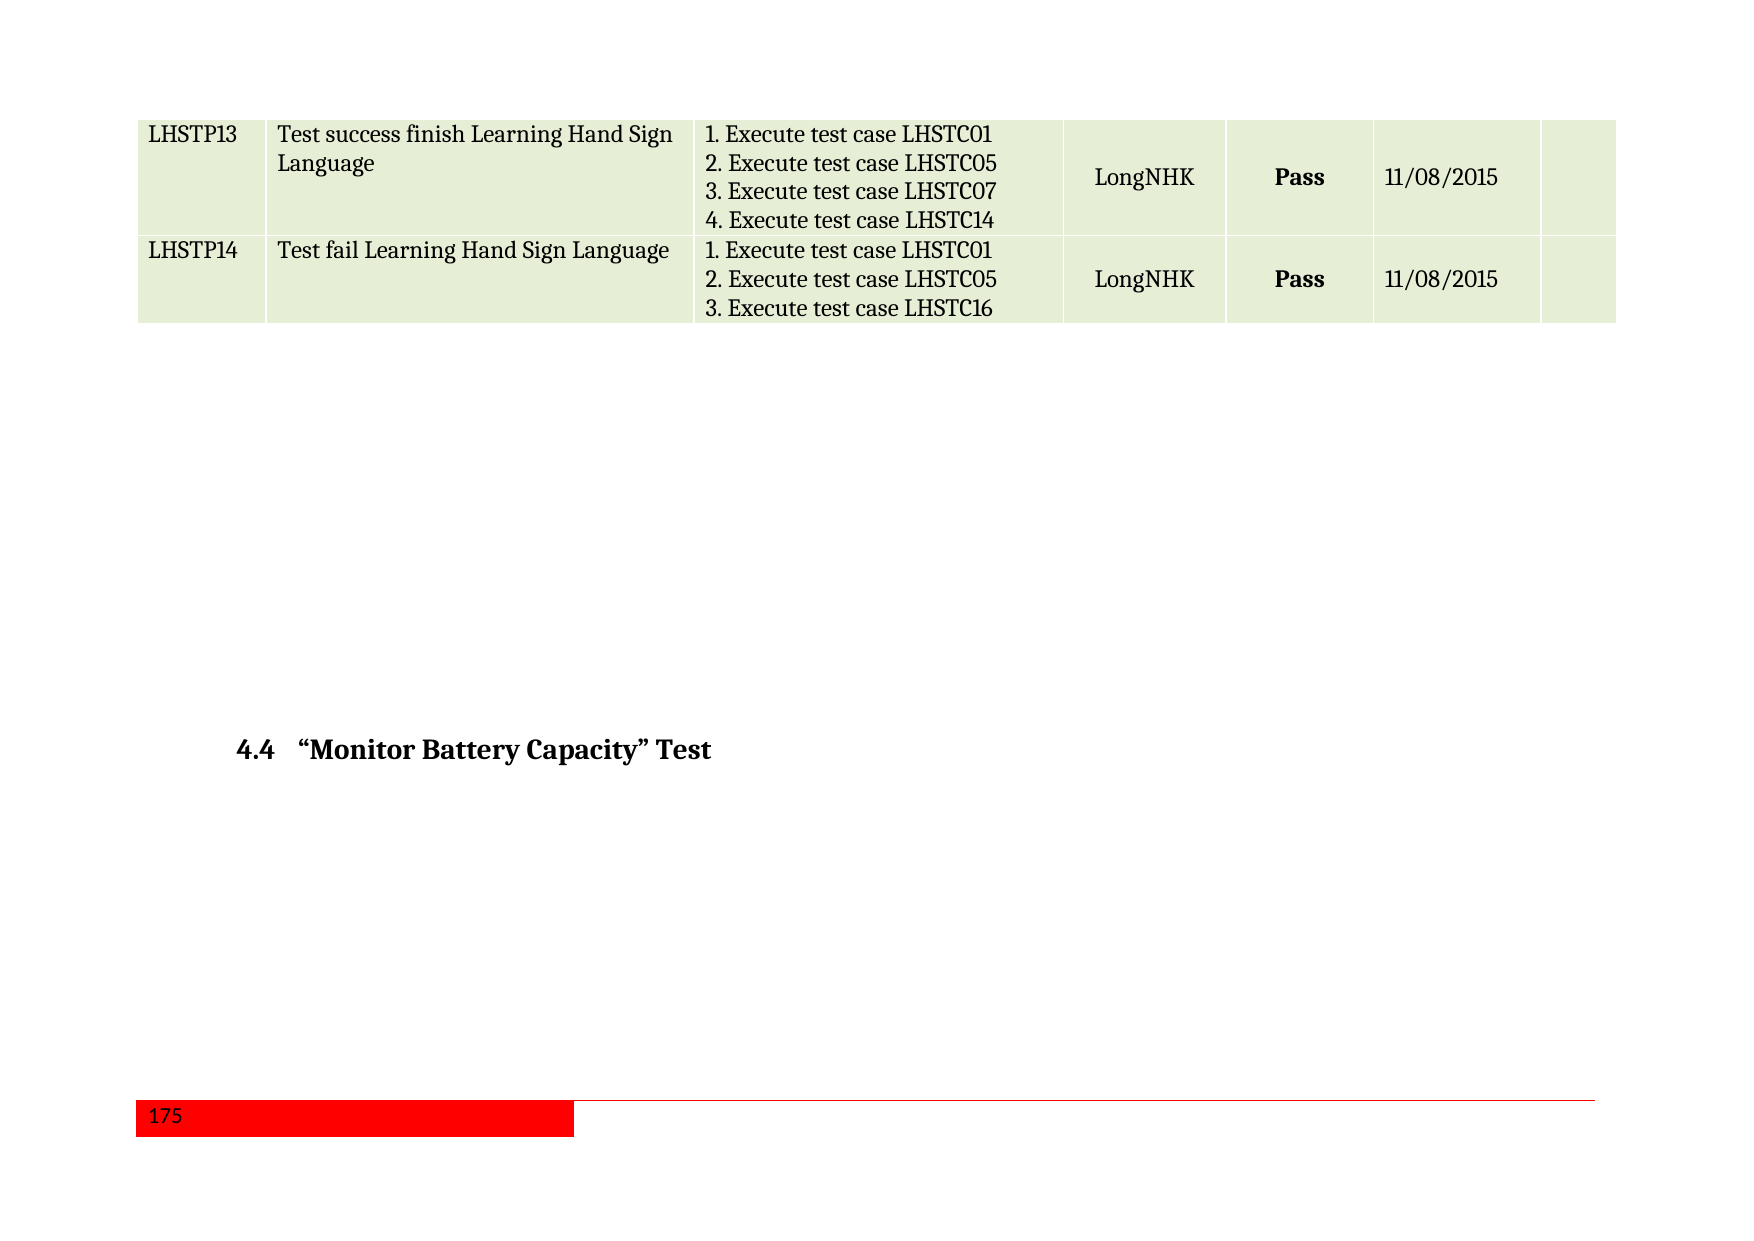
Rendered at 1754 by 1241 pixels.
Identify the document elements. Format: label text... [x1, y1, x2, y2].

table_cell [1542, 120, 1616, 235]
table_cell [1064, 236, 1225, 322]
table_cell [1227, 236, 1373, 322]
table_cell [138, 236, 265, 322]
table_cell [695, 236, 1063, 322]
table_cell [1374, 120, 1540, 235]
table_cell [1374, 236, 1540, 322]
subtitle “Monitor Battery Capacity” Test [236, 733, 1606, 766]
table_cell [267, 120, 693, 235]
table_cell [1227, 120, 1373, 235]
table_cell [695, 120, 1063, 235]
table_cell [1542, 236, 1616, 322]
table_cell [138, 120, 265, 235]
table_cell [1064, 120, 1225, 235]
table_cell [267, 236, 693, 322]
